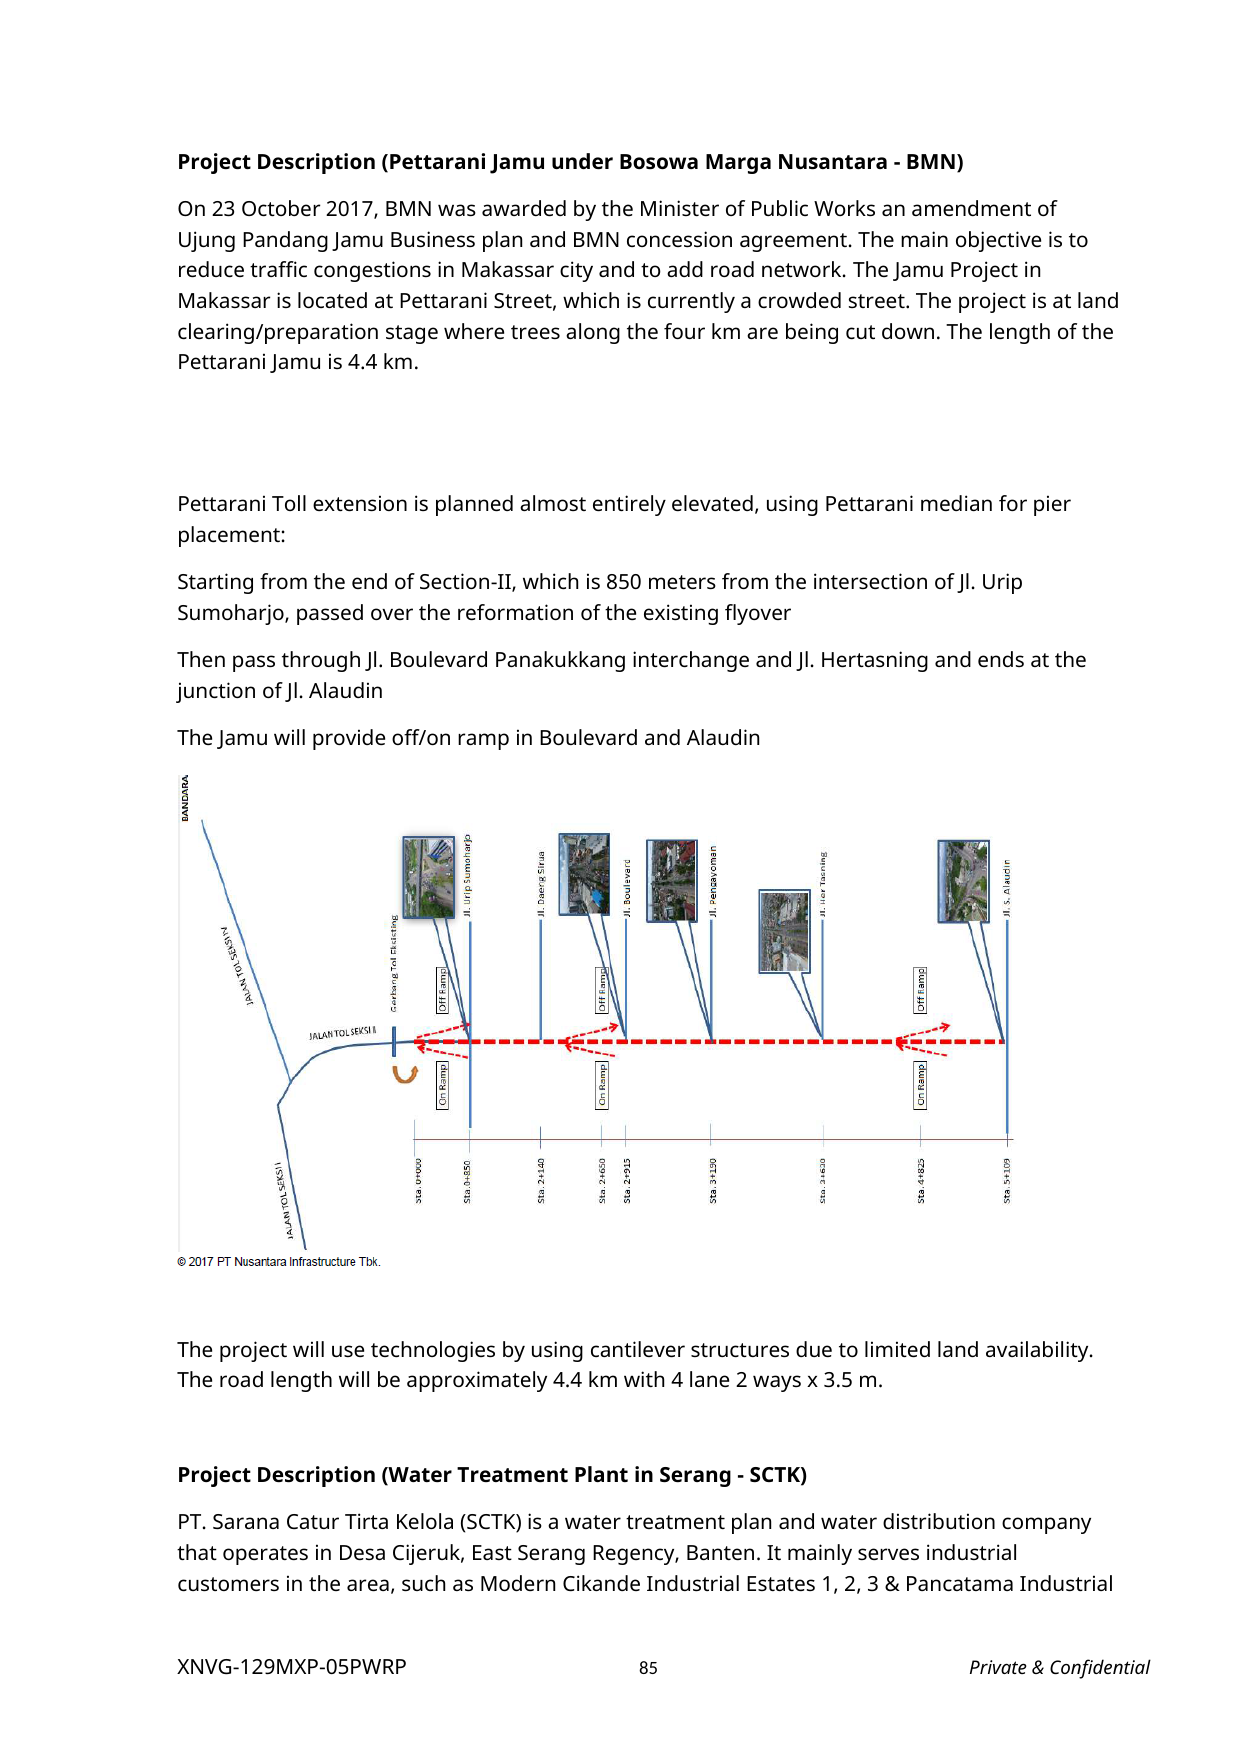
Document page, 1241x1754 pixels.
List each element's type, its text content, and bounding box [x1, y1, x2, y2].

text The project will use technologies by using cantilever structures due to limited land availability. The road length will be approximately 4.4 km with 4 lane 2 ways x 3.5 m. [177, 1335, 1122, 1394]
text Pettarani Toll extension is planned almost entirely elevated, using Pettarani median for pier placement: [177, 489, 1122, 548]
text Project Description (Pettarani Jamu under Bosowa Marga Nusantara - BMN) [177, 147, 1122, 175]
text Then pass through Jl. Boulevard Panakukkang interchange and Jl. Hertasning and ends at the junction of Jl. Alaudin [177, 645, 1122, 704]
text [177, 1507, 1122, 1597]
text On 23 October 2017, BMN was awarded by the Minister of Public Works an amendment of Ujung Pandang Jamu Business plan and BMN concession agreement. The main objective is to reduce traffic congestions in Makassar city and to add road network. The Jamu Project in Makassar is located at Pettarani Street, which is currently a crowded street. The project is at land clearing/preparation stage where trees along the four km are being cut down. The length of the Pettarani Jamu is 4.4 km. [177, 194, 1122, 376]
text The Jamu will provide off/on ramp in Boulevard and Alaudin [177, 723, 1122, 751]
text Starting from the end of Section-II, which is 850 meters from the intersection of Jl. Urip Sumoharjo, passed over the reformation of the existing flyover [177, 567, 1122, 626]
text Project Description (Water Treatment Plant in Serang - SCTK) [177, 1460, 1122, 1488]
picture [177, 770, 1023, 1269]
